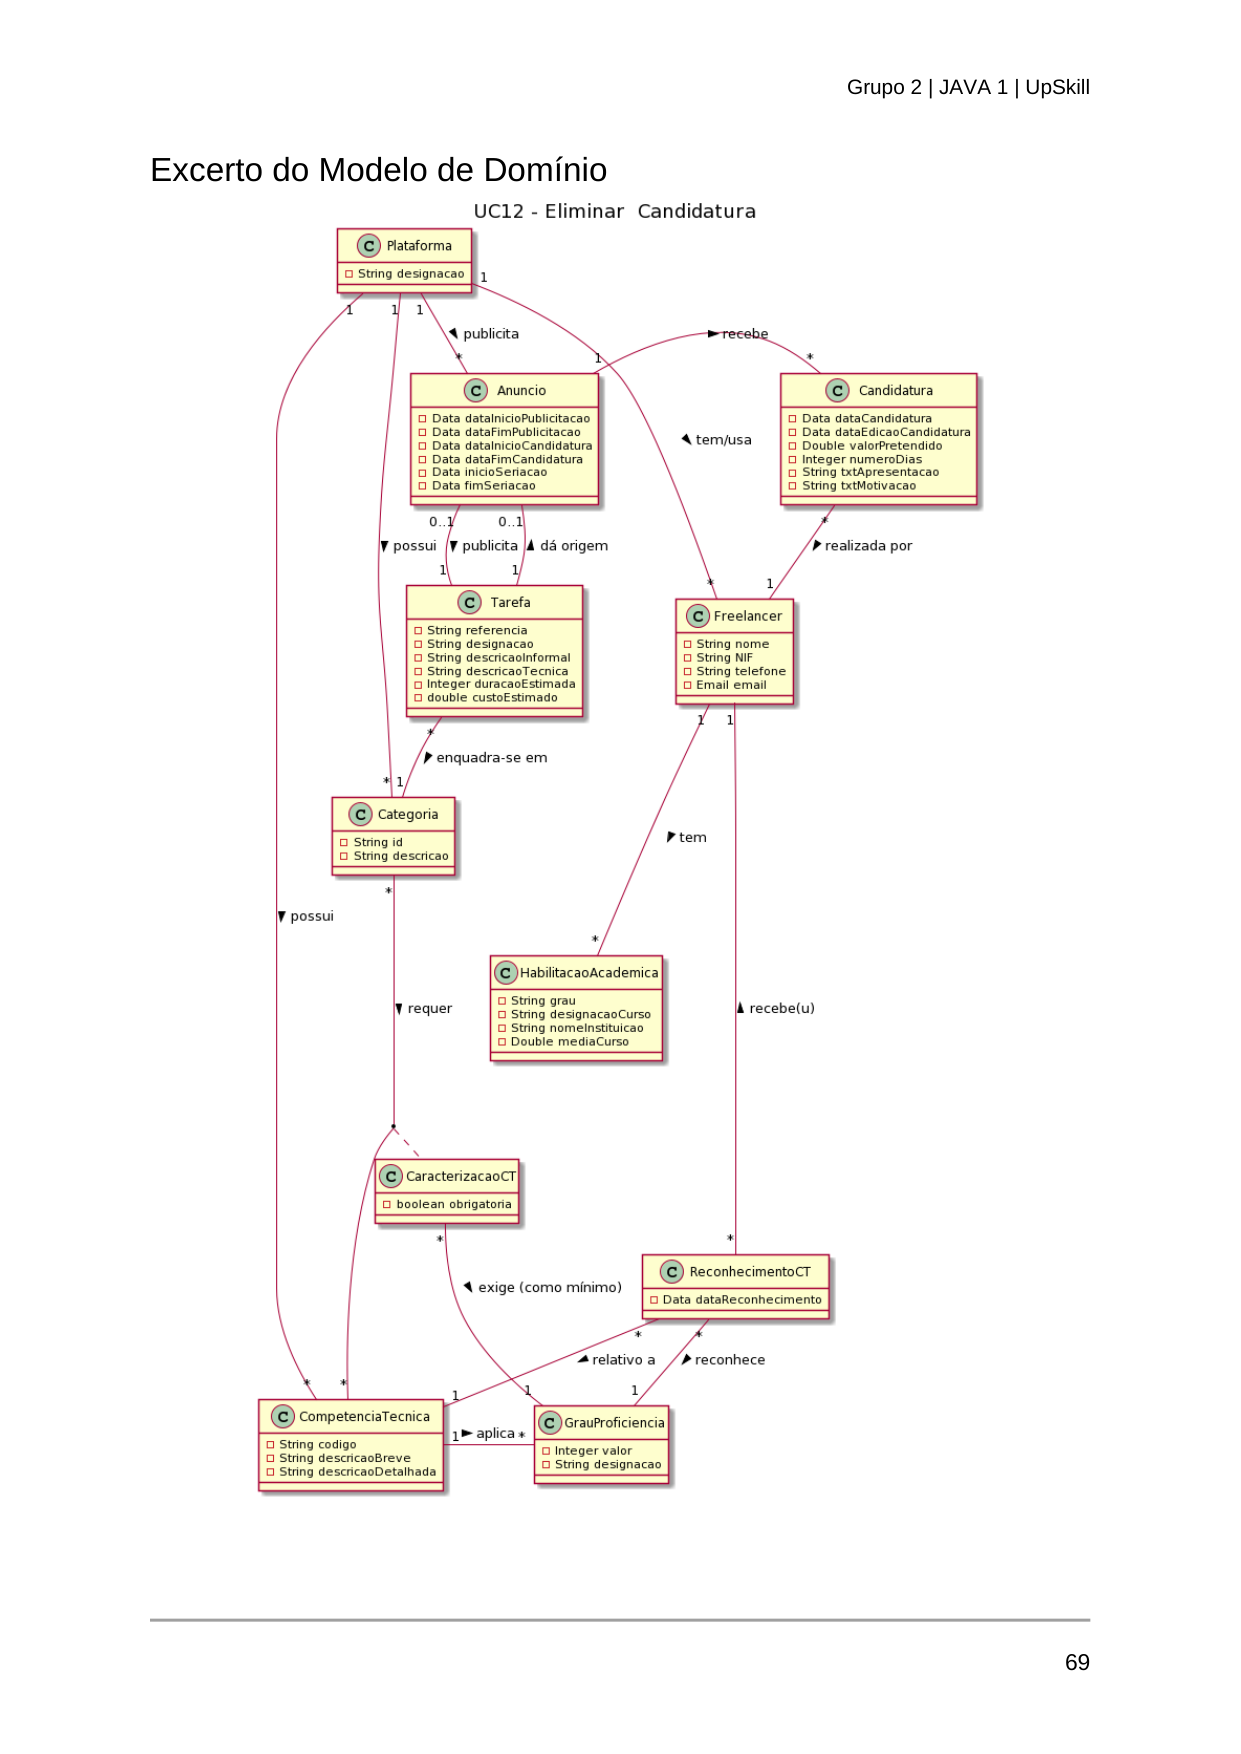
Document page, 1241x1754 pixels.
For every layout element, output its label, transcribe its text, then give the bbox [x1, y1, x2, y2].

subtitle Excerto do Modelo de Domínio [150, 150, 1090, 188]
picture [251, 201, 989, 1504]
